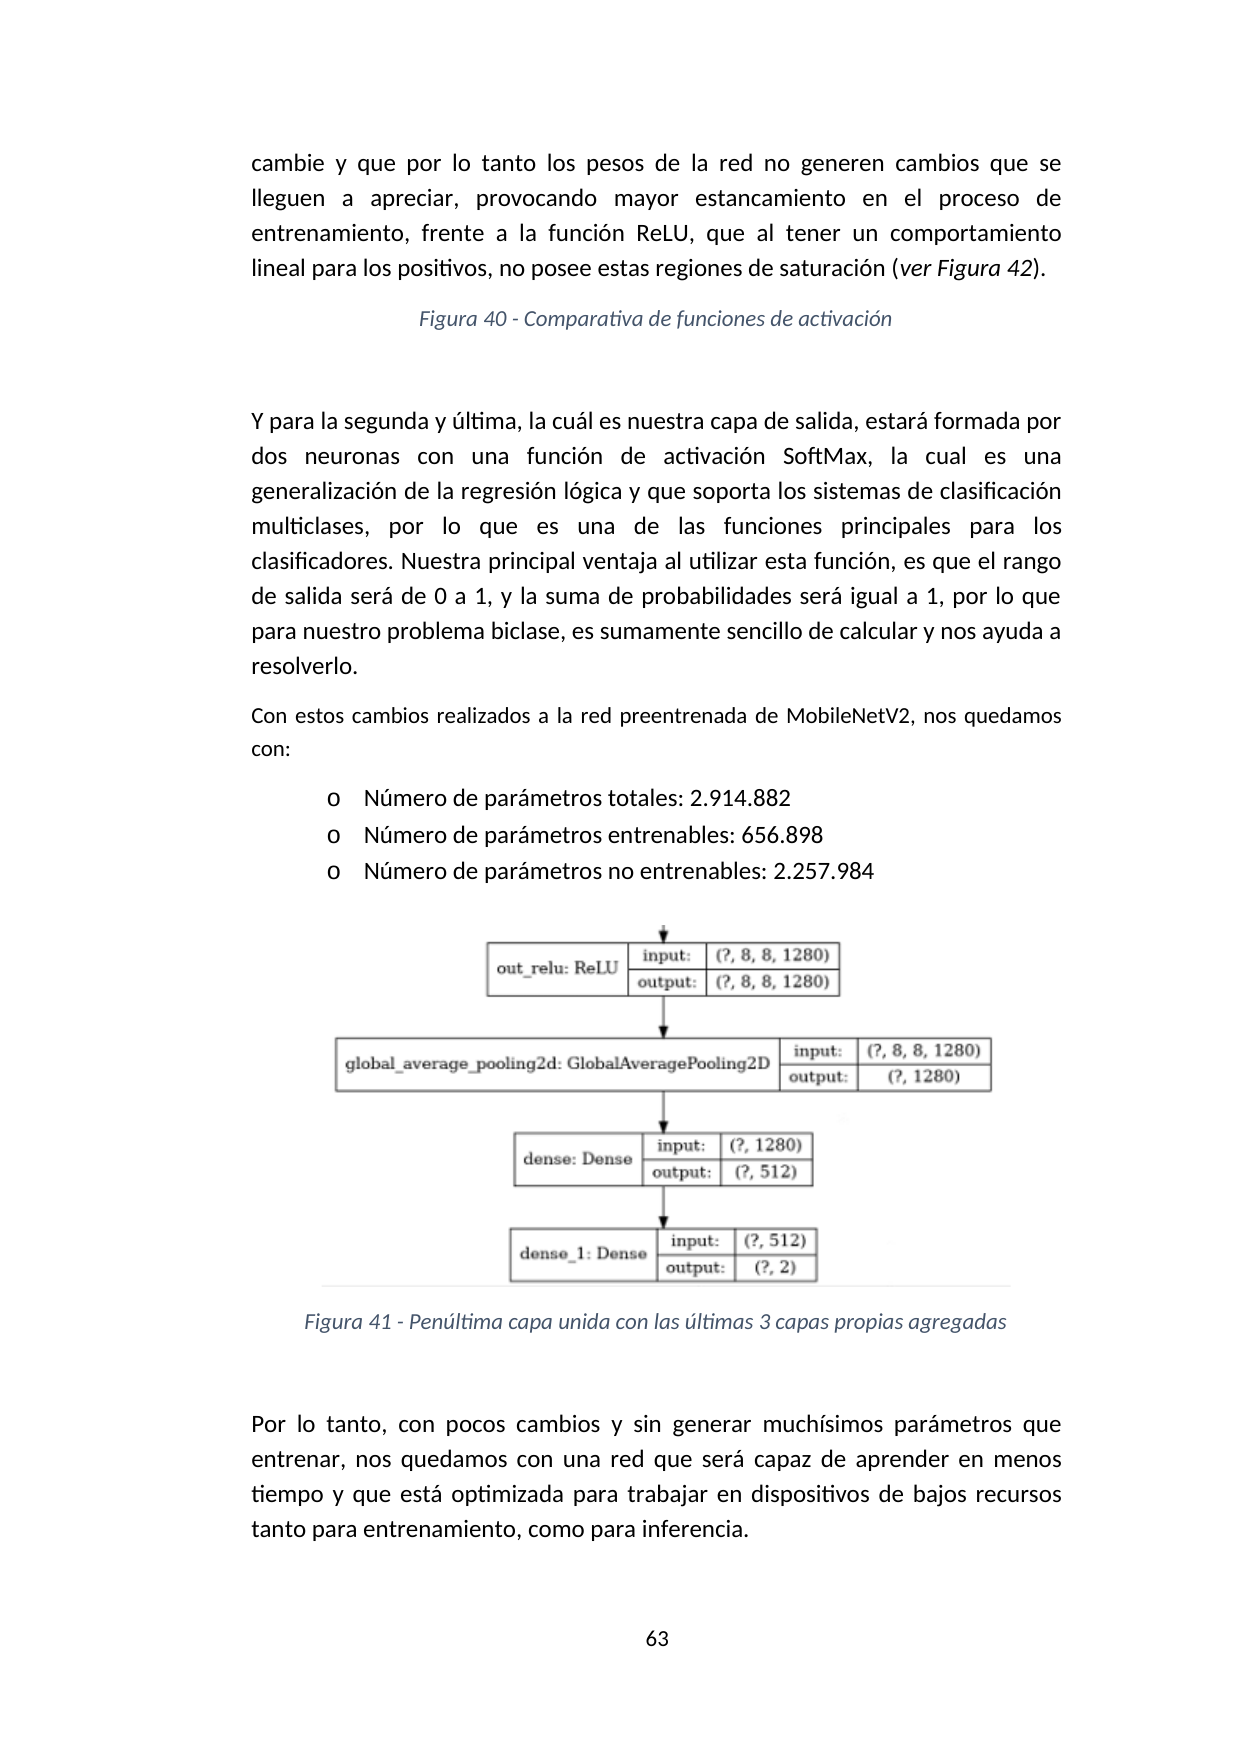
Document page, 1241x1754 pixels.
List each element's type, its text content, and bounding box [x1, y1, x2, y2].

text Y para la segunda y última, la cuál es nuestra capa de salida, estará formada por dos neuronas con una función de activación SoftMax, la cual es una generalización de la regresión lógica y que soporta los sistemas de clasificación multiclases, por lo que es una de las funciones principales para los clasificadores. Nuestra principal ventaja al utilizar esta función, es que el rango de salida será de 0 a 1, y la suma de probabilidades será igual a 1, por lo que para nuestro problema biclase, es sumamente sencillo de calcular y nos ayuda a resolverlo. [251, 405, 1063, 680]
text Finalmente, dos capas Dense, la primera de ellas, compuesta por 512 neuronas con una función de activación ReLU (Rectified Lineal Unit), ya que ayuda a que el modelo aprenda más rápido, frente a la tanH (Tangente Hiperbólica) y la sigmoide, evitando las zonas de saturación, esto es, que para tanH en los valores [-1, 1] y que para la sigmoide en los valores [0, 1], los valores de las neuronas no cambien significativamente, lo que hace que el gradiente no cambie y que por lo tanto los pesos de la red no generen cambios que se lleguen a apreciar, provocando mayor estancamiento en el proceso de entrenamiento, frente a la función ReLU, que al tener un comportamiento lineal para los positivos, no posee estas regiones de saturación (ver Figura 42). [251, 148, 1063, 283]
text Figura 40 - Comparativa de funciones de activación [251, 304, 1063, 332]
text Por lo tanto, con pocos cambios y sin generar muchísimos parámetros que entrenar, nos quedamos con una red que será capaz de aprender en menos tiempo y que está optimizada para trabajar en dispositivos de bajos recursos tanto para entrenamiento, como para inferencia. [251, 1408, 1063, 1543]
picture [321, 925, 1011, 1287]
list Número de parámetros entrenables: 656.898 [326, 819, 1063, 851]
text Con estos cambios realizados a la red preentrenada de MobileNetV2, nos quedamos con: [251, 701, 1063, 762]
list Número de parámetros totales: 2.914.882 [326, 782, 1063, 814]
list Número de parámetros no entrenables: 2.257.984 [326, 855, 1063, 887]
